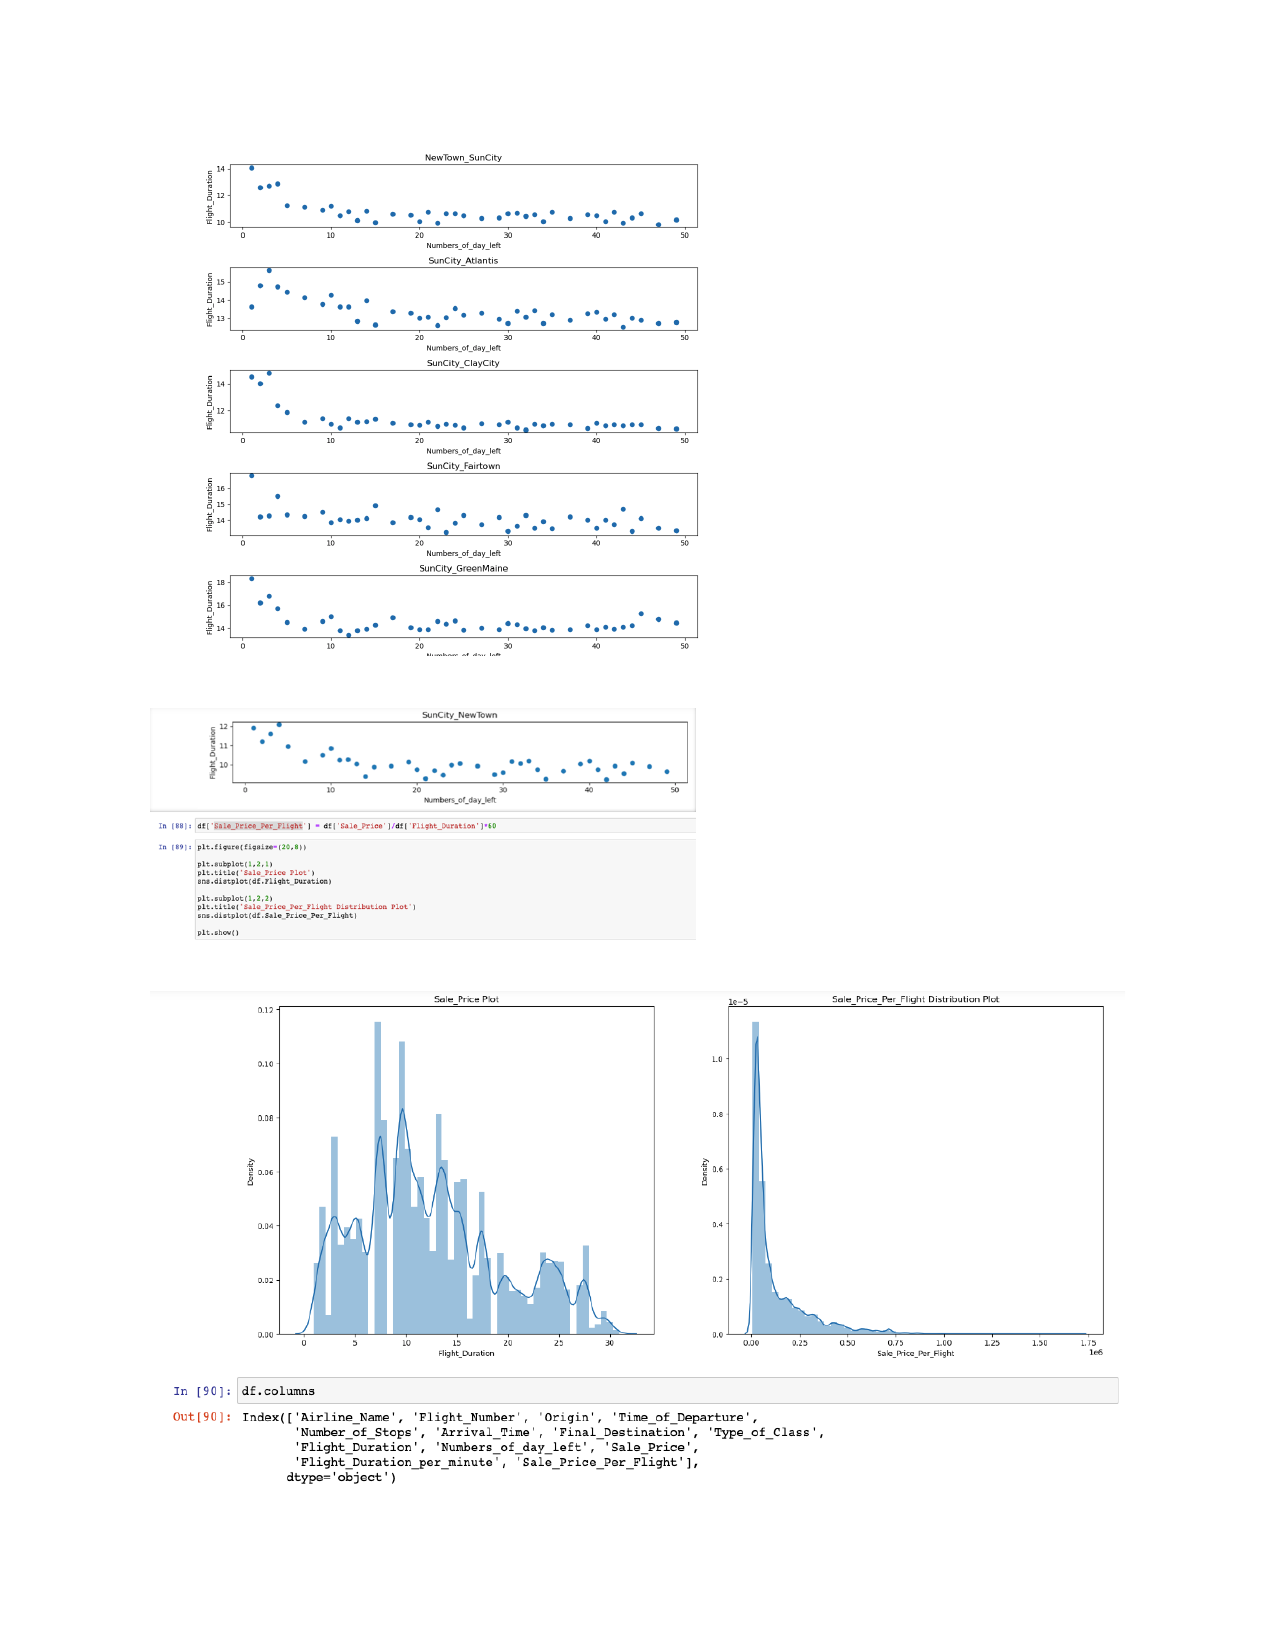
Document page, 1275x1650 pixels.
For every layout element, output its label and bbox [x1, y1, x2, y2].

picture [150, 708, 696, 940]
picture [150, 991, 1125, 1500]
picture [150, 150, 1125, 656]
